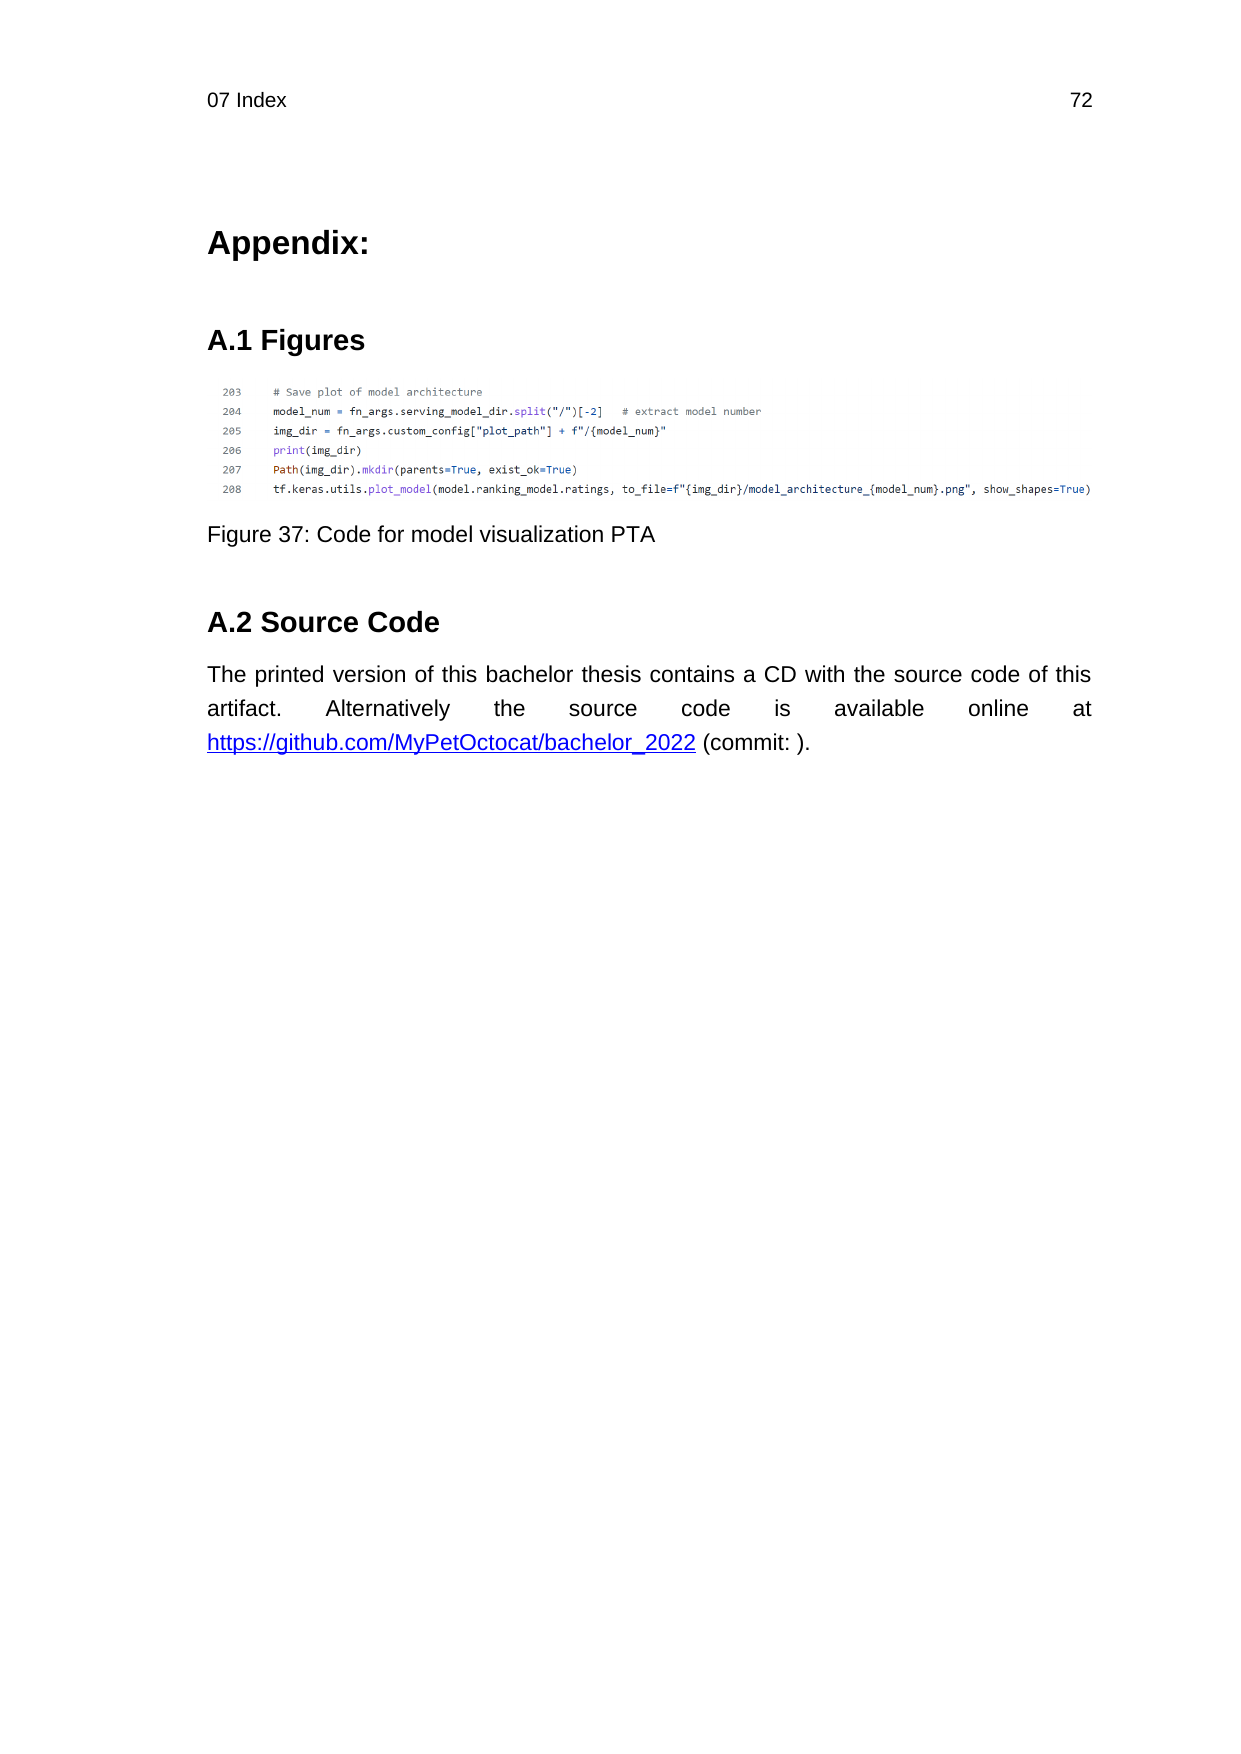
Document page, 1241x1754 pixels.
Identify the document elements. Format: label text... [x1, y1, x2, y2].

picture [206, 378, 1093, 501]
subtitle Appendix: [207, 223, 1092, 261]
subtitle A.2 Source Code [207, 605, 1092, 638]
text The printed version of this bachelor thesis contains a CD with the source code of this artifact. Alternatively the source code is available online at https://github.com/MyPetOctocat/bachelor_2022 (commit: ). [207, 661, 1092, 755]
subtitle A.1 Figures [207, 323, 1092, 356]
text Figure 37: Code for model visualization PTA [207, 521, 1092, 547]
